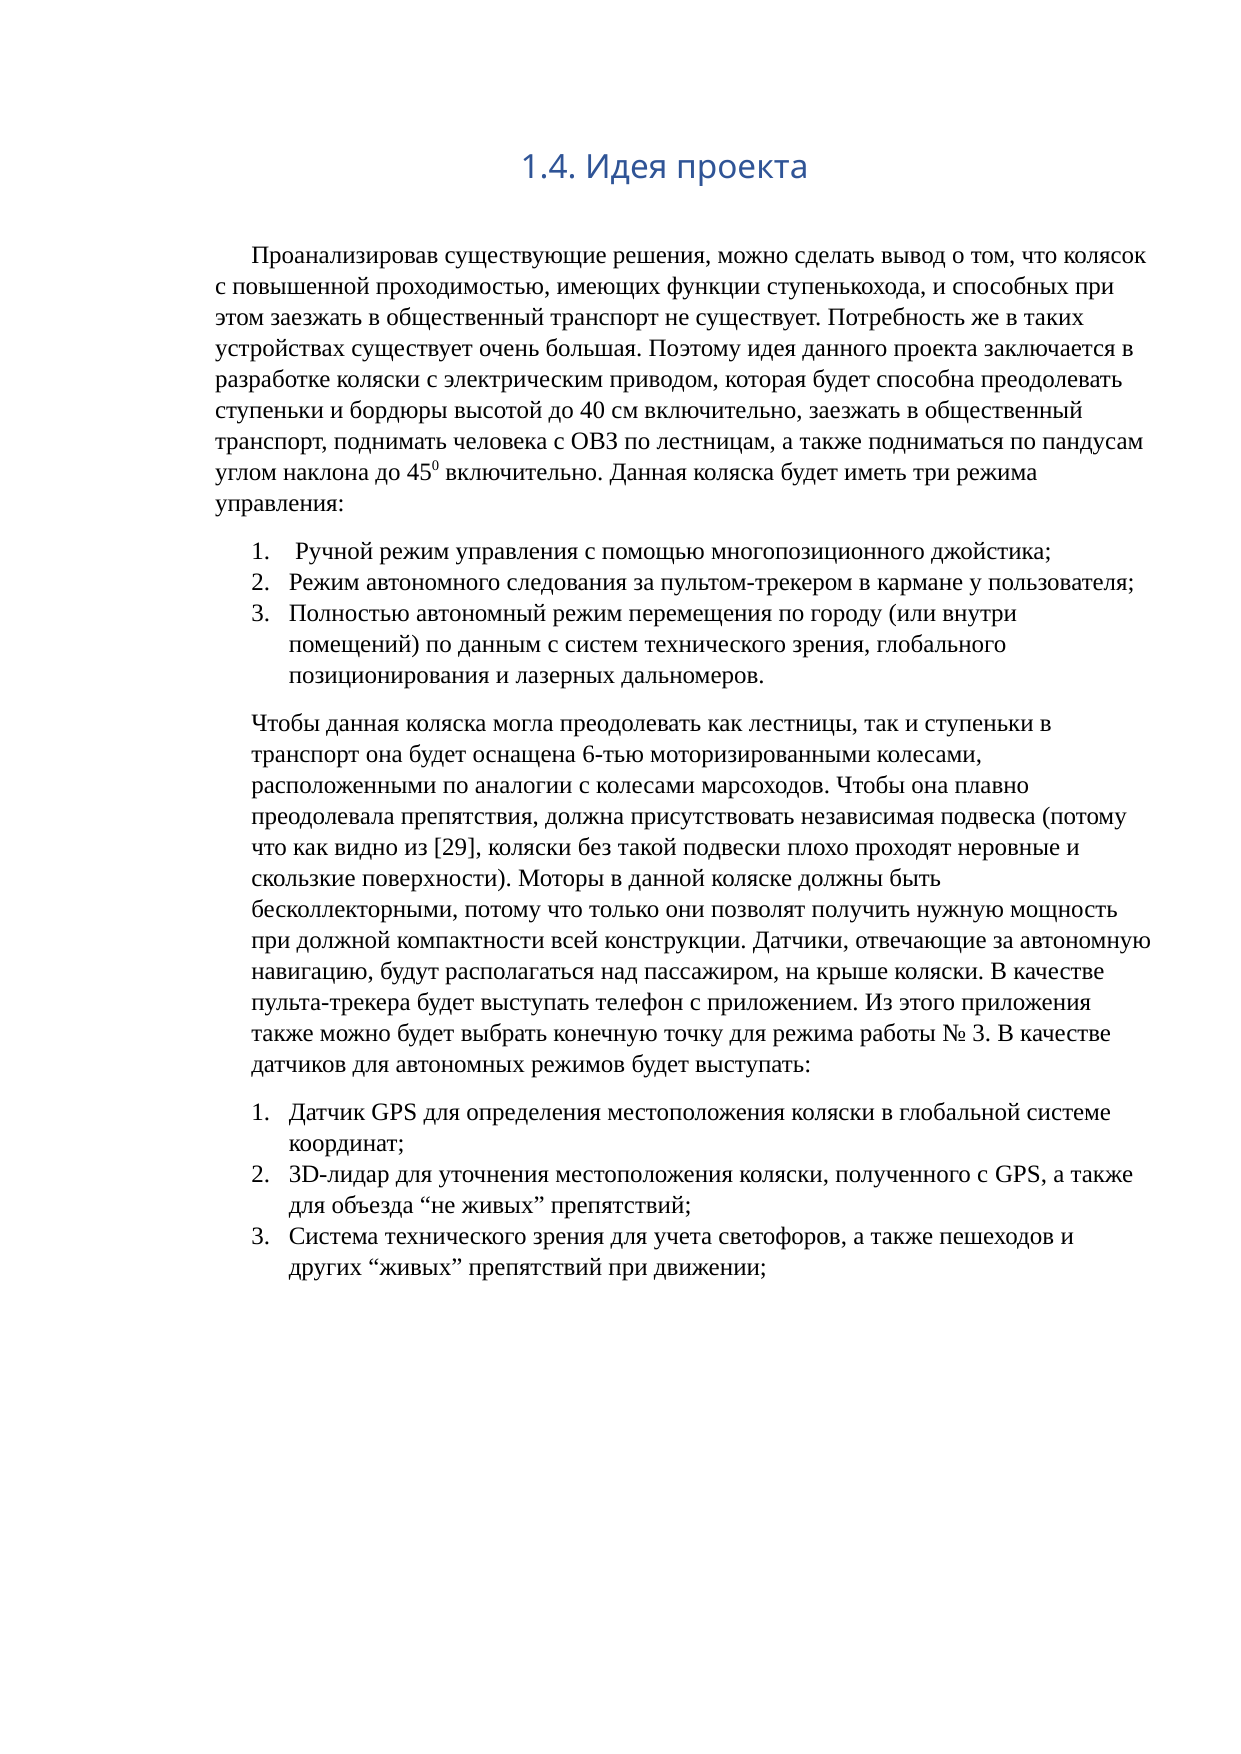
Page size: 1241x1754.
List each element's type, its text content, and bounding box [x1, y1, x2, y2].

list Полностью автономный режим перемещения по городу (или внутри помещений) по данным с систем технического зрения, глобального позиционирования и лазерных дальномеров. [251, 598, 1152, 689]
text Чтобы данная коляска могла преодолевать как лестницы, так и ступеньки в транспорт она будет оснащена 6-тью моторизированными колесами, расположенными по аналогии с колесами марсоходов. Чтобы она плавно преодолевала препятствия, должна присутствовать независимая подвеска (потому что как видно из [29], коляски без такой подвески плохо проходят неровные и скользкие поверхности). Моторы в данной коляске должны быть бесколлекторными, потому что только они позволят получить нужную мощность при должной компактности всей конструкции. Датчики, отвечающие за автономную навигацию, будут располагаться над пассажиром, на крыше коляски. В качестве пульта-трекера будет выступать телефон с приложением. Из этого приложения также можно будет выбрать конечную точку для режима работы № 3. В качестве датчиков для автономных режимов будет выступать: [251, 708, 1152, 1078]
list Ручной режим управления с помощью многопозиционного джойстика; [251, 536, 1152, 564]
list 3D-лидар для уточнения местоположения коляски, полученного с GPS, а также для объезда “не живых” препятствий; [251, 1159, 1152, 1219]
subtitle 1.4. Идея проекта [177, 143, 1152, 188]
list Режим автономного следования за пультом-трекером в кармане у пользователя; [251, 567, 1152, 596]
text Проанализировав существующие решения, можно сделать вывод о том, что колясок с повышенной проходимостью, имеющих функции ступенькохода, и способных при этом заезжать в общественный транспорт не существует. Потребность же в таких устройствах существует очень большая. Поэтому идея данного проекта заключается в разработке коляски с электрическим приводом, которая будет способна преодолевать ступеньки и бордюры высотой до 40 см включительно, заезжать в общественный транспорт, поднимать человека с ОВЗ по лестницам, а также подниматься по пандусам углом наклона до 450 включительно. Данная коляска будет иметь три режима управления: [215, 240, 1152, 517]
list Датчик GPS для определения местоположения коляски в глобальной системе координат; [251, 1097, 1152, 1157]
list Система технического зрения для учета светофоров, а также пешеходов и других “живых” препятствий при движении; [251, 1221, 1152, 1281]
